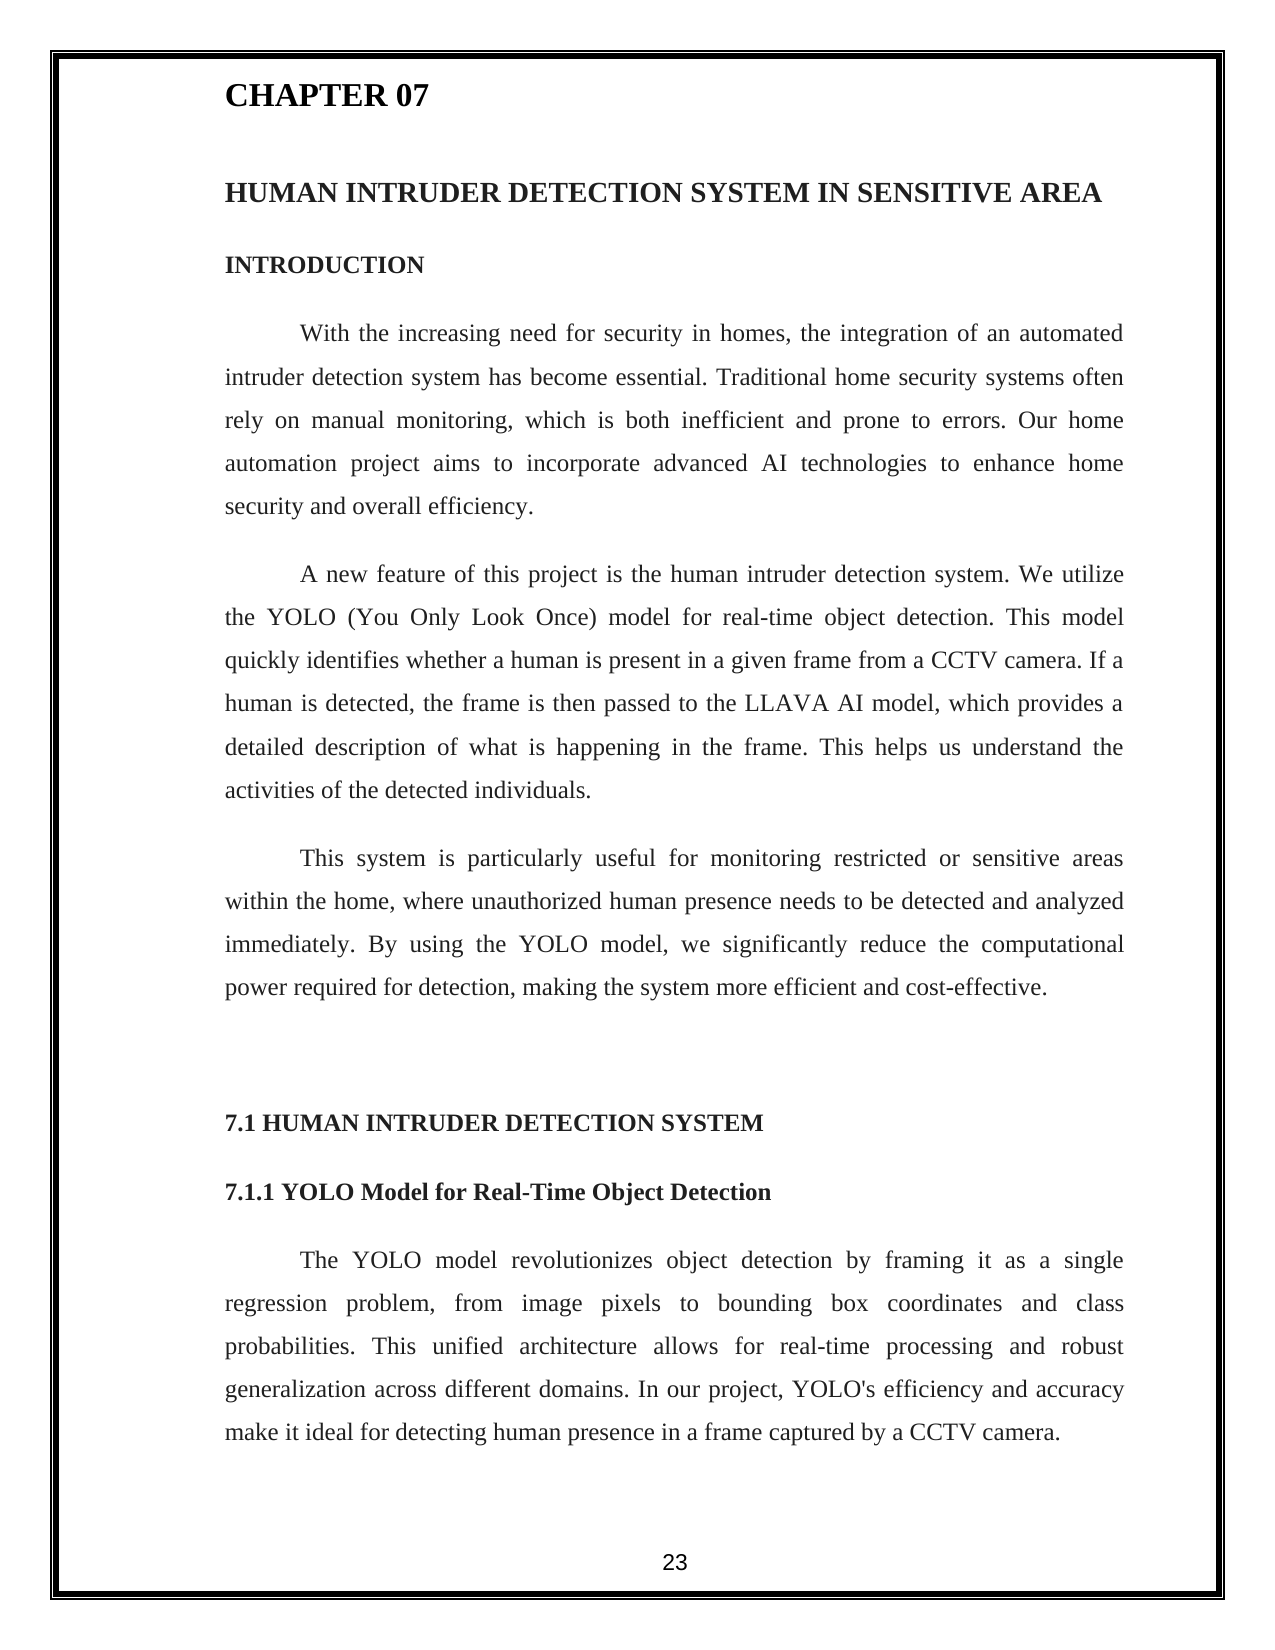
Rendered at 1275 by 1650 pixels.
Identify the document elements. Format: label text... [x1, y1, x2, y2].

text INTRODUCTION [224, 250, 1125, 279]
text This system is particularly useful for monitoring restricted or sensitive areas within the home, where unauthorized human presence needs to be detected and analyzed immediately. By using the YOLO model, we significantly reduce the computational power required for detection, making the system more efficient and cost-effective. [224, 843, 1125, 1001]
text The YOLO model revolutionizes object detection by framing it as a single regression problem, from image pixels to bounding box coordinates and class probabilities. This unified architecture allows for real-time processing and robust generalization across different domains. In our project, YOLO's efficiency and accuracy make it ideal for detecting human presence in a frame captured by a CCTV camera. [224, 1245, 1125, 1446]
text With the increasing need for security in homes, the integration of an automated intruder detection system has become essential. Traditional home security systems often rely on manual monitoring, which is both inefficient and prone to errors. Our home automation project aims to incorporate advanced AI technologies to enhance home security and overall efficiency. [224, 318, 1125, 520]
text 7.1 HUMAN INTRUDER DETECTION SYSTEM [224, 1108, 1125, 1137]
text 7.1.1 YOLO Model for Real-Time Object Detection [224, 1177, 1125, 1205]
text HUMAN INTRUDER DETECTION SYSTEM IN SENSITIVE AREA [224, 175, 1125, 208]
text A new feature of this project is the human intruder detection system. We utilize the YOLO (You Only Look Once) model for real-time object detection. This model quickly identifies whether a human is present in a given frame from a CCTV camera. If a human is detected, the frame is then passed to the LLAVA AI model, which provides a detailed description of what is happening in the frame. This helps us understand the activities of the detected individuals. [224, 559, 1125, 803]
